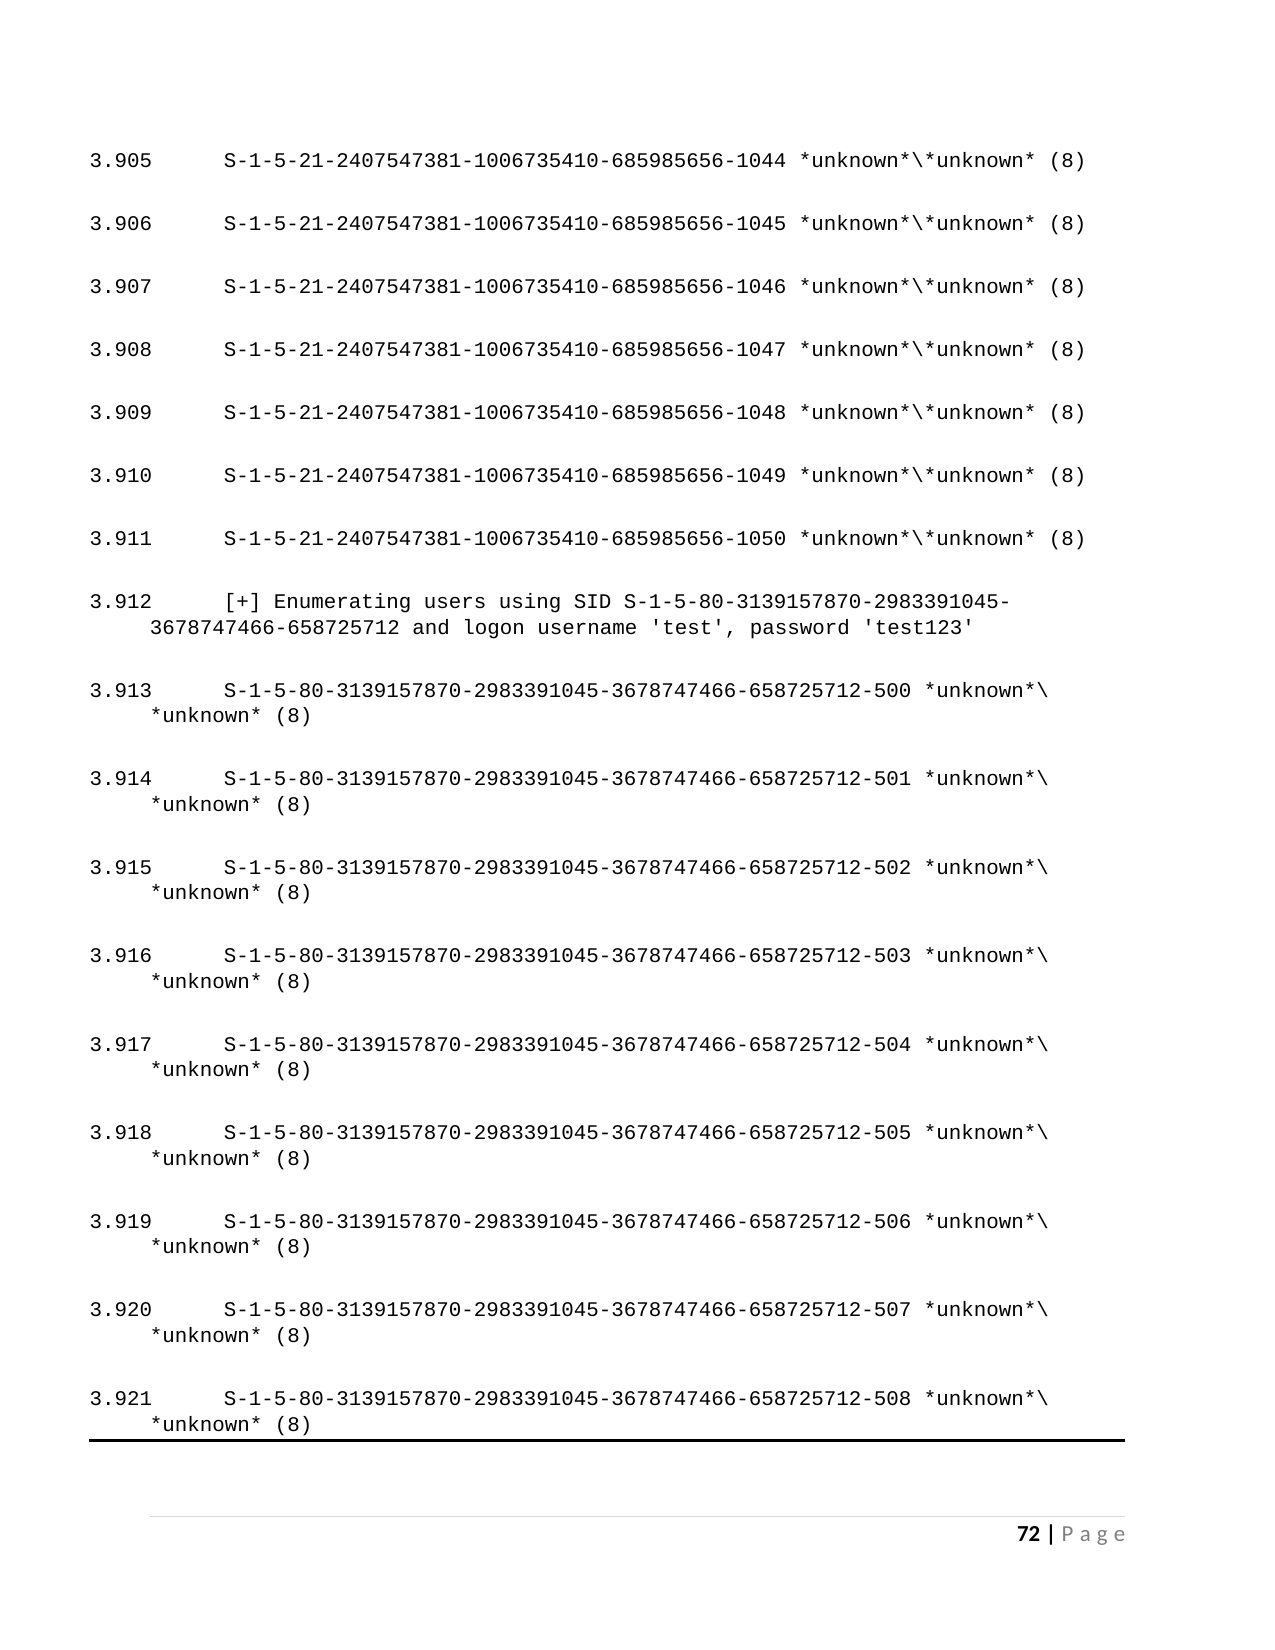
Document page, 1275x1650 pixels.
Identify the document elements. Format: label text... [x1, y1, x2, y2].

subtitle S-1-5-80-3139157870-2983391045-3678747466-658725712-504 *unknown*\*unknown* (8) [89, 1034, 1125, 1083]
subtitle S-1-5-21-2407547381-1006735410-685985656-1050 *unknown*\*unknown* (8) [89, 528, 1125, 552]
subtitle S-1-5-21-2407547381-1006735410-685985656-1045 *unknown*\*unknown* (8) [89, 213, 1125, 237]
subtitle S-1-5-80-3139157870-2983391045-3678747466-658725712-506 *unknown*\*unknown* (8) [89, 1211, 1125, 1260]
subtitle [+] Enumerating users using SID S-1-5-80-3139157870-2983391045-3678747466-658725712 and logon username 'test', password 'test123' [89, 591, 1125, 640]
subtitle S-1-5-80-3139157870-2983391045-3678747466-658725712-502 *unknown*\*unknown* (8) [89, 857, 1125, 906]
subtitle S-1-5-21-2407547381-1006735410-685985656-1044 *unknown*\*unknown* (8) [89, 150, 1125, 174]
subtitle S-1-5-80-3139157870-2983391045-3678747466-658725712-507 *unknown*\*unknown* (8) [89, 1299, 1125, 1349]
subtitle S-1-5-21-2407547381-1006735410-685985656-1046 *unknown*\*unknown* (8) [89, 276, 1125, 300]
subtitle S-1-5-80-3139157870-2983391045-3678747466-658725712-501 *unknown*\*unknown* (8) [89, 768, 1125, 817]
subtitle S-1-5-21-2407547381-1006735410-685985656-1048 *unknown*\*unknown* (8) [89, 402, 1125, 426]
subtitle S-1-5-21-2407547381-1006735410-685985656-1047 *unknown*\*unknown* (8) [89, 339, 1125, 363]
subtitle S-1-5-21-2407547381-1006735410-685985656-1049 *unknown*\*unknown* (8) [89, 465, 1125, 489]
subtitle S-1-5-80-3139157870-2983391045-3678747466-658725712-500 *unknown*\*unknown* (8) [89, 680, 1125, 729]
subtitle S-1-5-80-3139157870-2983391045-3678747466-658725712-508 *unknown*\*unknown* (8) [89, 1388, 1125, 1439]
subtitle S-1-5-80-3139157870-2983391045-3678747466-658725712-505 *unknown*\*unknown* (8) [89, 1122, 1125, 1172]
subtitle S-1-5-80-3139157870-2983391045-3678747466-658725712-503 *unknown*\*unknown* (8) [89, 945, 1125, 994]
